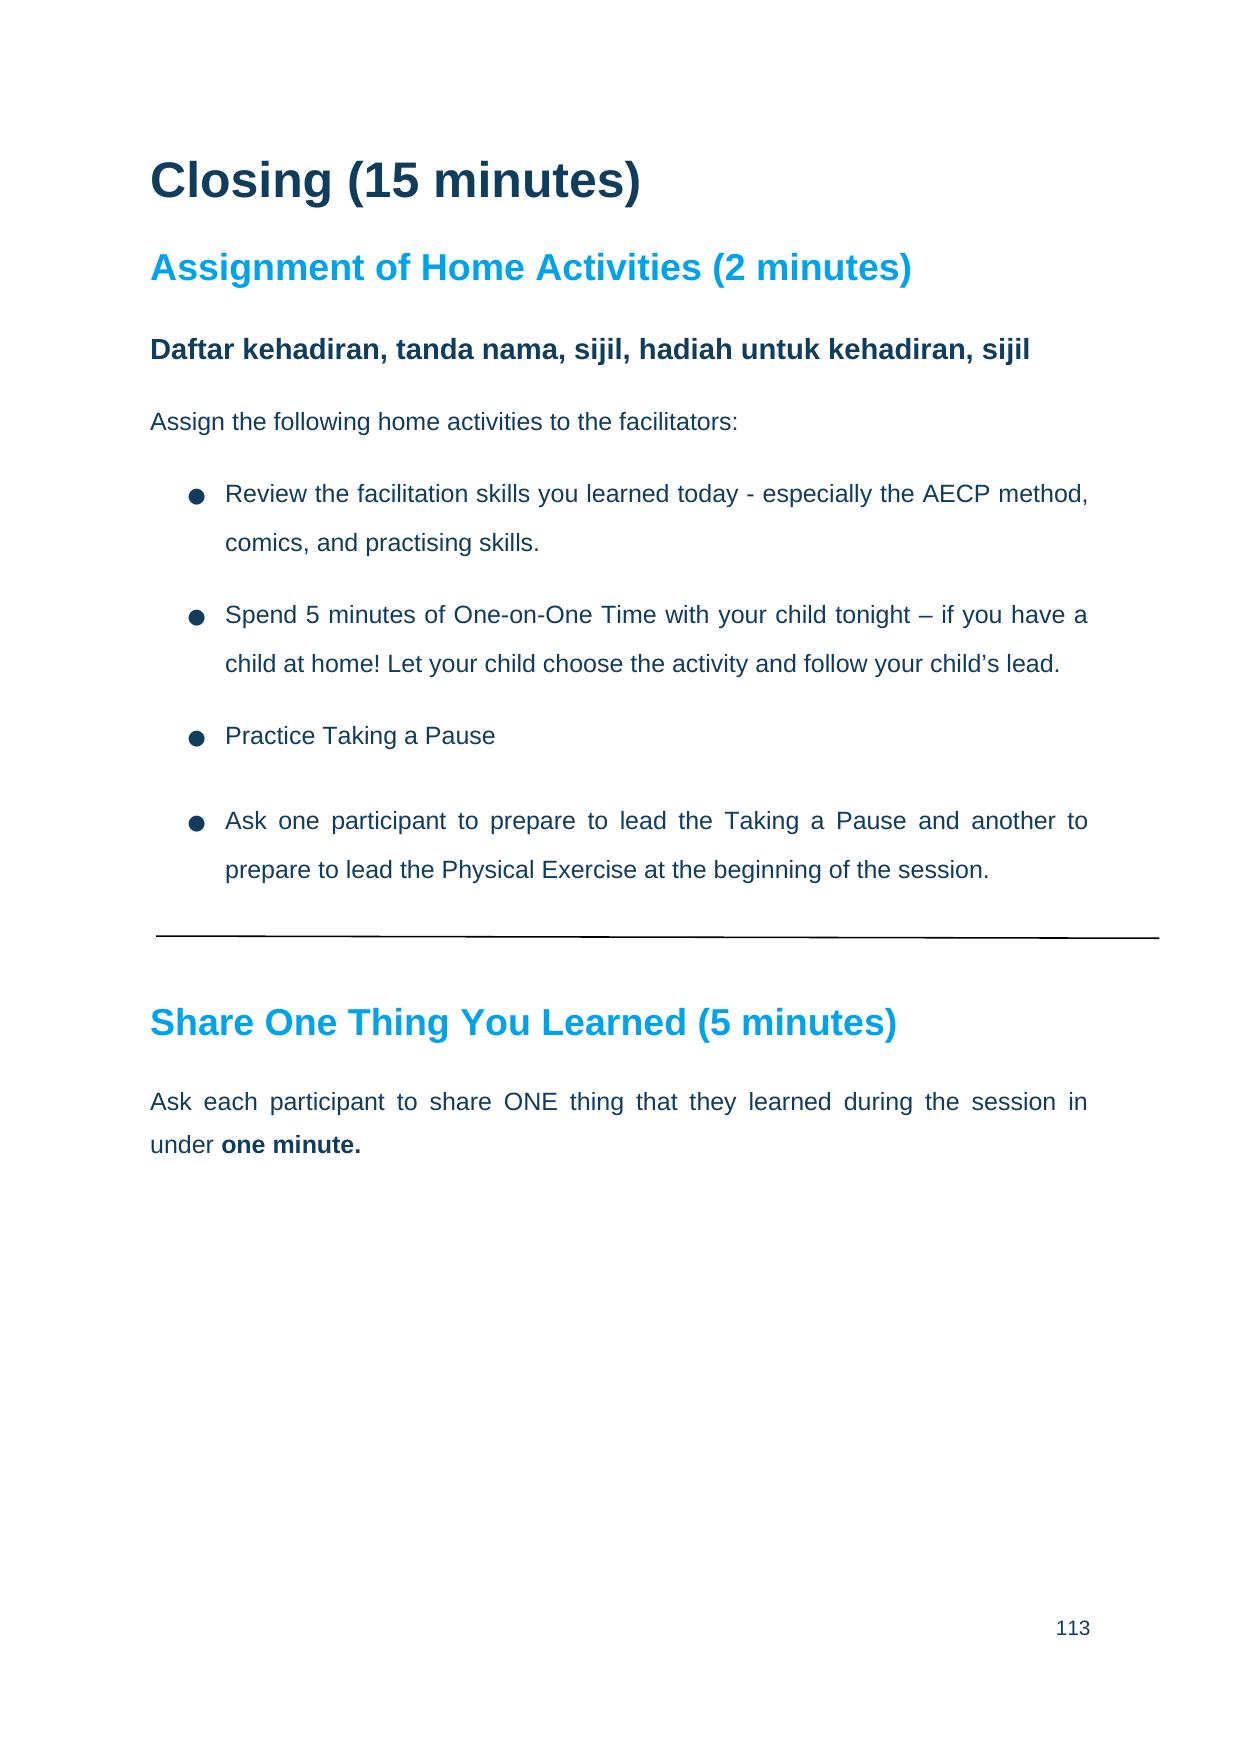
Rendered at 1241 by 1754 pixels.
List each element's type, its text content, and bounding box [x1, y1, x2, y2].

list Review the facilitation skills you learned today - especially the AECP method, comics, and practising skills. [187, 471, 1090, 557]
text Ask each participant to share ONE thing that they learned during the session in under one minute. [150, 1087, 1090, 1159]
list Spend 5 minutes of One-on-One Time with your child tonight – if you have a child at home! Let your child choose the activity and follow your child’s lead. [187, 592, 1090, 678]
subtitle Assignment of Home Activities (2 minutes) [150, 245, 1090, 288]
subtitle Daftar kehadiran, tanda nama, sijil, hadiah untuk kehadiran, sijil [150, 332, 1090, 366]
subtitle Share One Thing You Learned (5 minutes) [150, 1000, 1090, 1043]
subtitle Closing (15 minutes) [150, 150, 1090, 207]
list Ask one participant to prepare to lead the Taking a Pause and another to prepare to lead the Physical Exercise at the beginning of the session. [187, 798, 1090, 884]
text Assign the following home activities to the facilitators: [150, 407, 1090, 436]
list Practice Taking a Pause [187, 713, 1090, 756]
